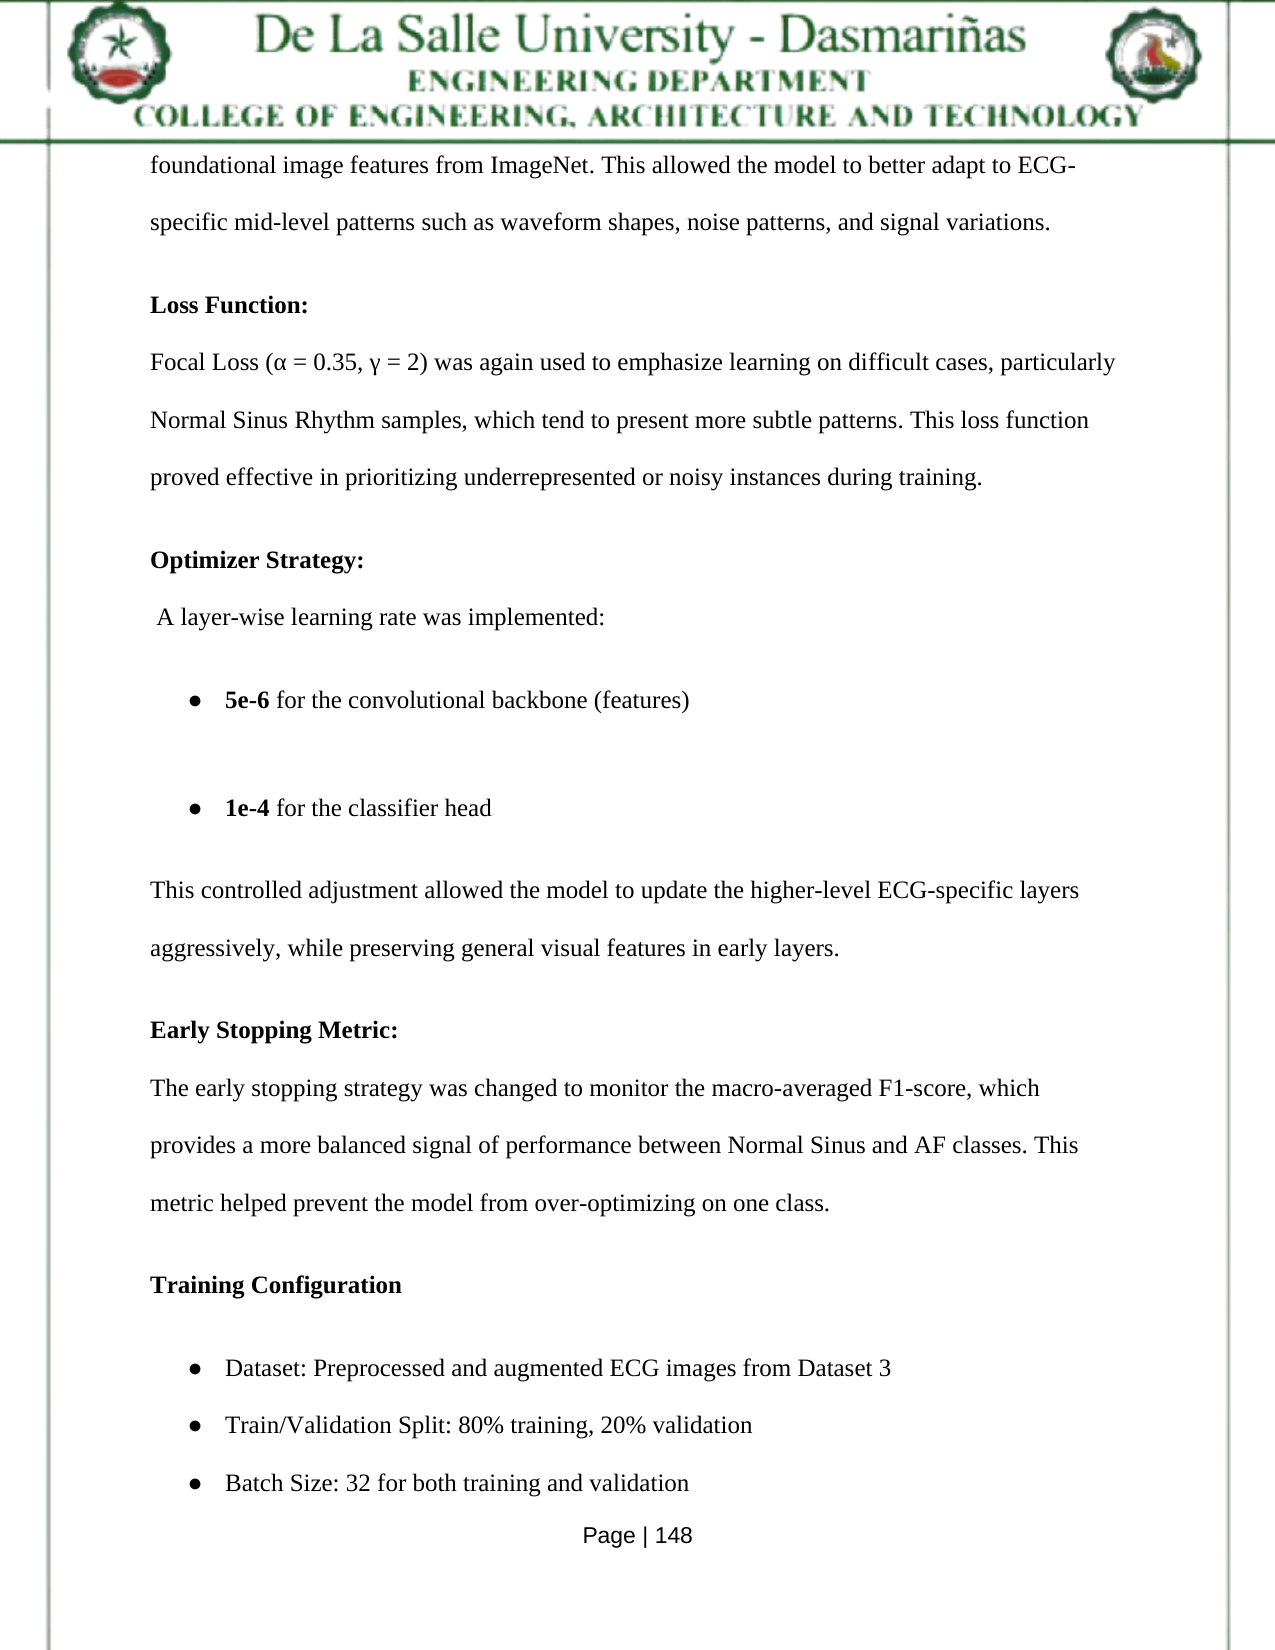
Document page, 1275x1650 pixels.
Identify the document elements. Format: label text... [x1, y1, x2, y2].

text This controlled adjustment allowed the model to update the higher-level ECG-specific layers aggressively, while preserving general visual features in early layers. [150, 875, 1125, 962]
list 1e-4 for the classifier head [187, 793, 1125, 822]
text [150, 150, 1125, 236]
text Optimizer Strategy: A layer-wise learning rate was implemented: [150, 545, 1125, 631]
list Train/Validation Split: 80% training, 20% validation [187, 1410, 1125, 1439]
list Dataset: Preprocessed and augmented ECG images from Dataset 3 [187, 1353, 1125, 1382]
text Early Stopping Metric: The early stopping strategy was changed to monitor the macro-averaged F1-score, which provides a more balanced signal of performance between Normal Sinus and AF classes. This metric helped prevent the model from over-optimizing on one class. [150, 1015, 1125, 1217]
list 5e-6 for the convolutional backbone (features) [187, 685, 1125, 766]
text Loss Function: Focal Loss (α = 0.35, γ = 2) was again used to emphasize learning on difficult cases, particularly Normal Sinus Rhythm samples, which tend to present more subtle patterns. This loss function proved effective in prioritizing underrepresented or noisy instances during training. [150, 290, 1125, 491]
text Training Configuration [150, 1270, 1125, 1299]
picture [0, 0, 1275, 1650]
list Batch Size: 32 for both training and validation [187, 1468, 1125, 1497]
